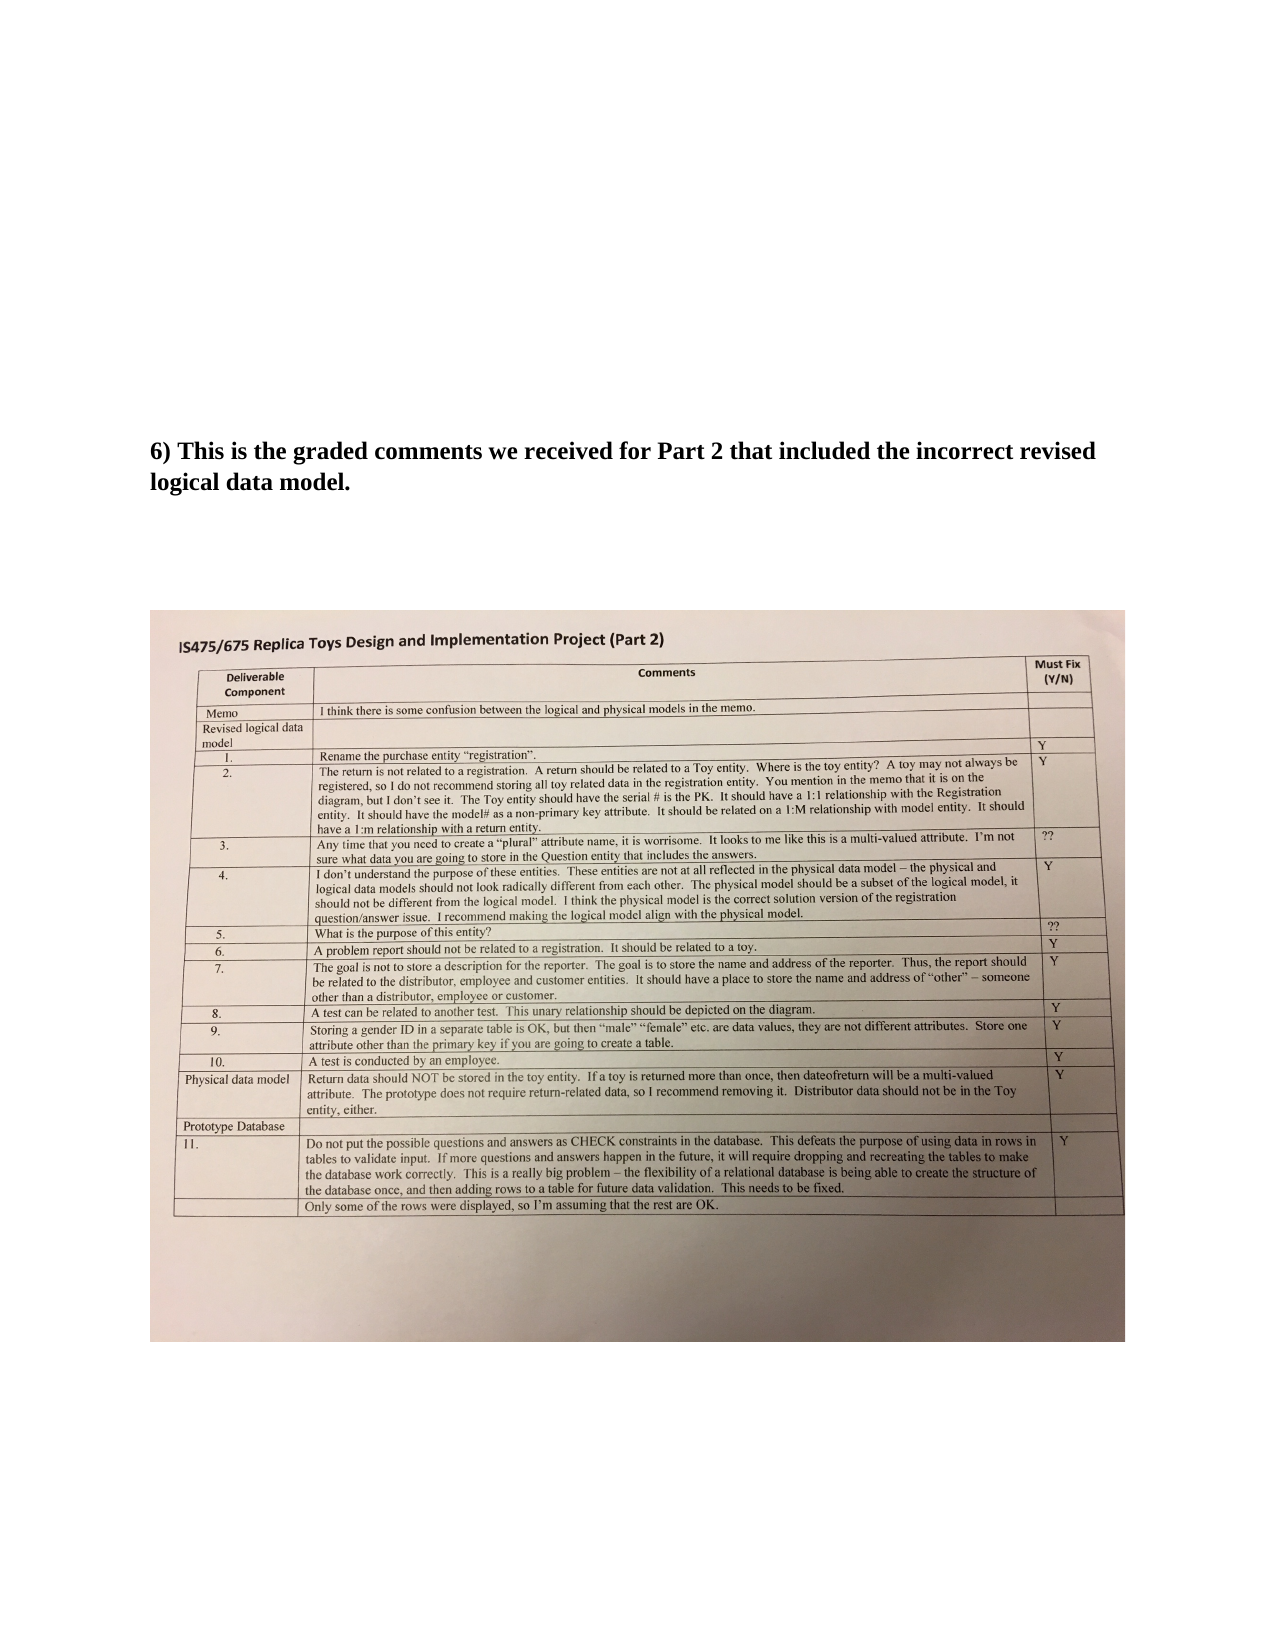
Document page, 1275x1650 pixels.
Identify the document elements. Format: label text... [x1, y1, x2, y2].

text 6) This is the graded comments we received for Part 2 that included the incorrect revised logical data model. [150, 436, 1125, 496]
picture [150, 610, 1125, 1342]
